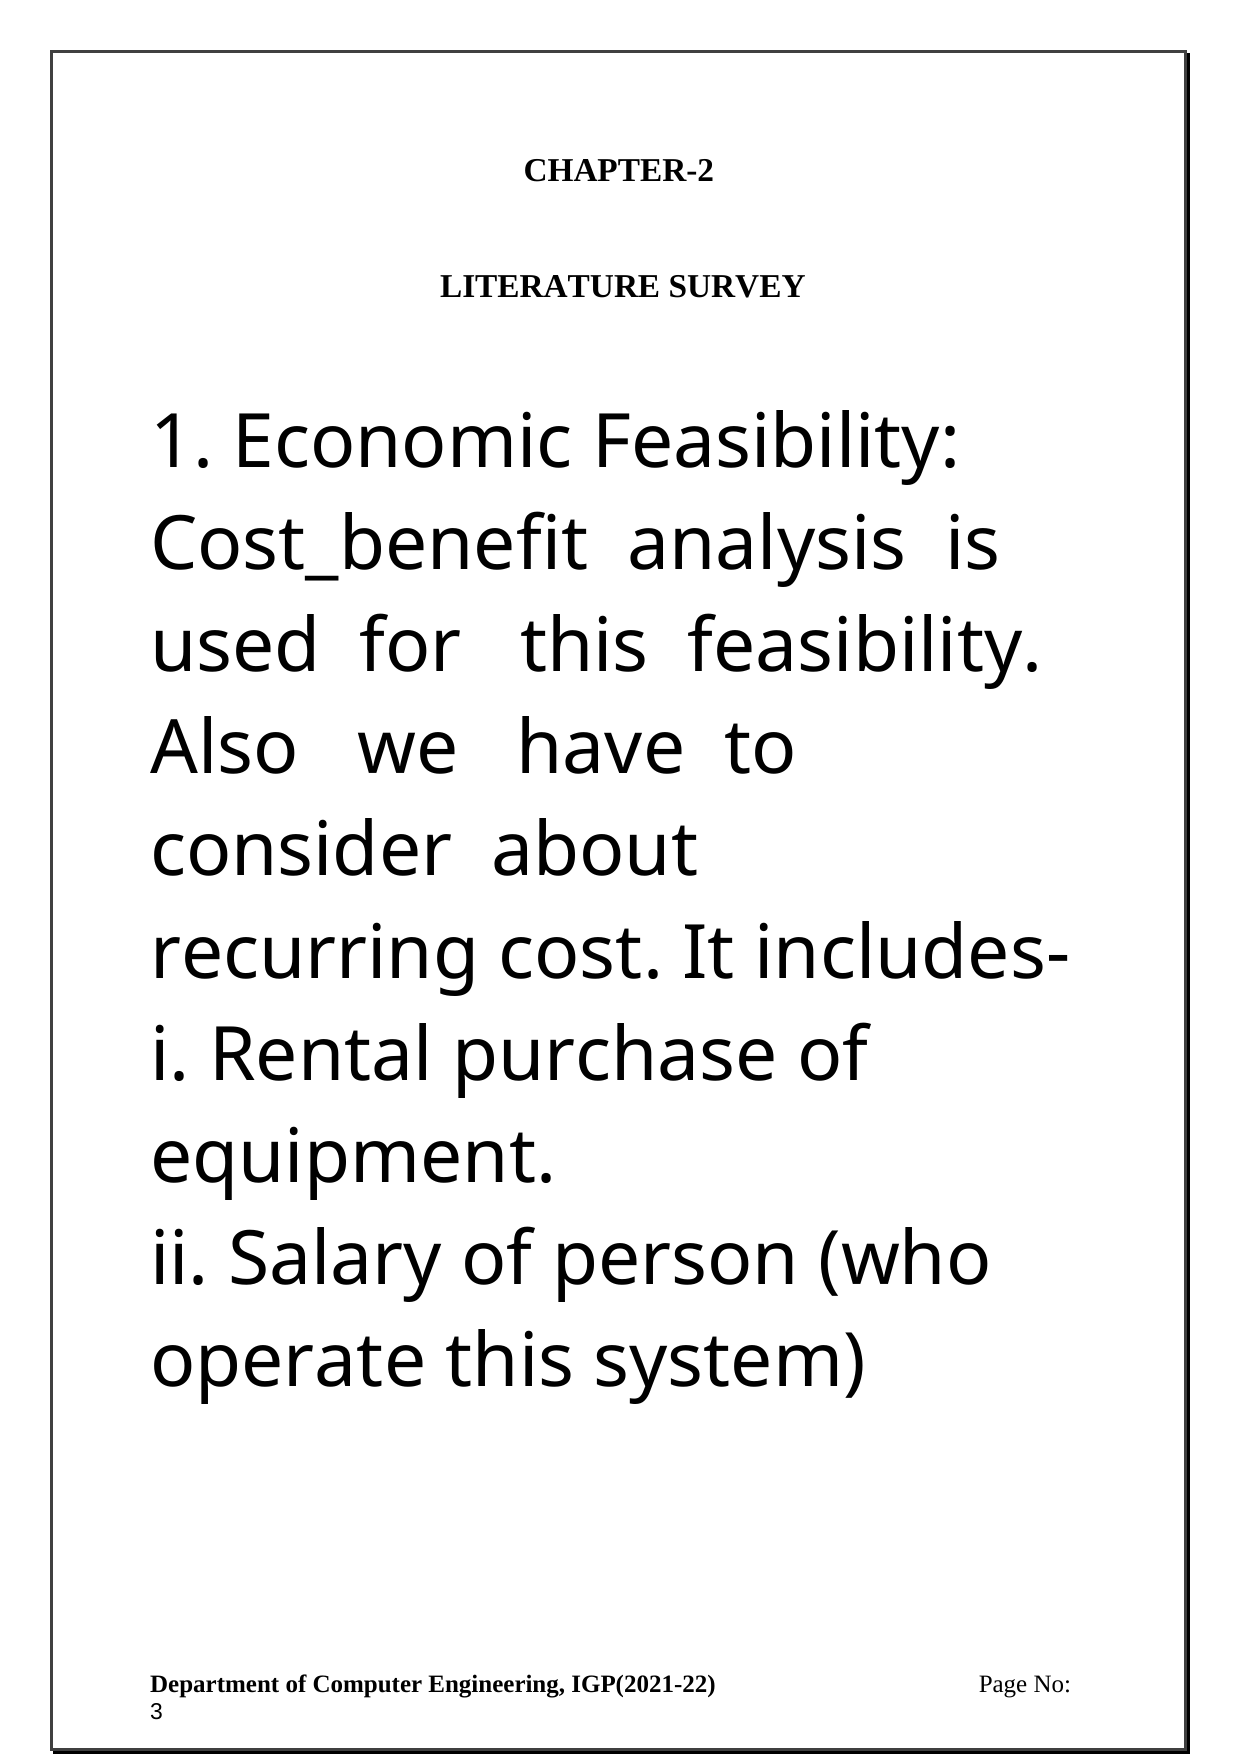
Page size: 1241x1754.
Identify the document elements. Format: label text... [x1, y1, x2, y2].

text i. Rental purchase of equipment. [150, 1000, 1087, 1204]
text recurring cost. It includes- [150, 898, 1087, 1000]
text LITERATURE SURVEY [150, 266, 1087, 304]
text 1. Economic Feasibility: [150, 387, 1087, 489]
text Cost_benefit analysis is used for this feasibility. Also we have to consider about [150, 489, 1087, 898]
text ii. Salary of person (who operate this system) [150, 1204, 1087, 1409]
text CHAPTER-2 [150, 150, 1087, 188]
